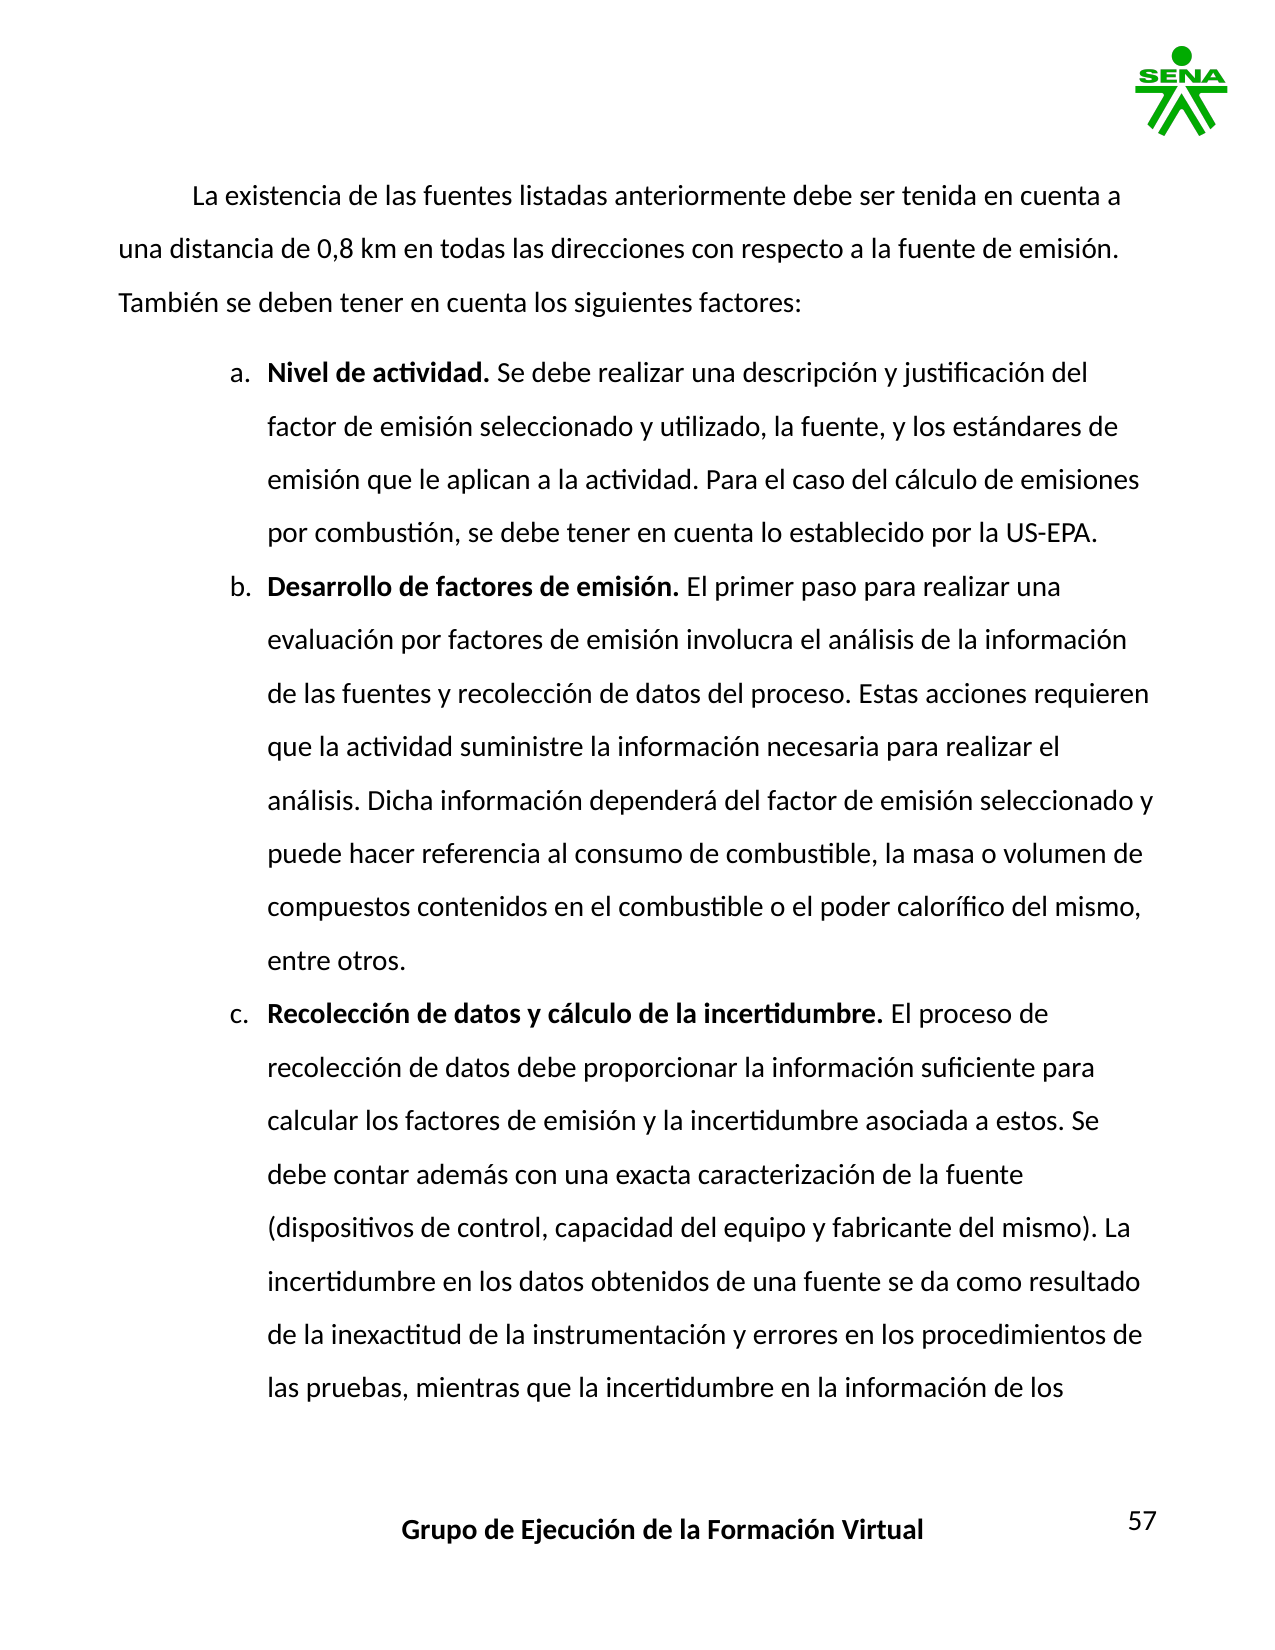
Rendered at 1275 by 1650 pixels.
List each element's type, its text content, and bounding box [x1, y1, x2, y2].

picture [1135, 46, 1228, 136]
list Desarrollo de factores de emisión. El primer paso para realizar una evaluación por factores de emisión involucra el análisis de la información de las fuentes y recolección de datos del proceso. Estas acciones requieren que la actividad suministre la información necesaria para realizar el análisis. Dicha información dependerá del factor de emisión seleccionado y puede hacer referencia al consumo de combustible, la masa o volumen de compuestos contenidos en el combustible o el poder calorífico del mismo, entre otros. [229, 568, 1157, 978]
list Nivel de actividad. Se debe realizar una descripción y justificación del factor de emisión seleccionado y utilizado, la fuente, y los estándares de emisión que le aplican a la actividad. Para el caso del cálculo de emisiones por combustión, se debe tener en cuenta lo establecido por la US-EPA. [229, 354, 1157, 550]
text La existencia de las fuentes listadas anteriormente debe ser tenida en cuenta a una distancia de 0,8 km en todas las direcciones con respecto a la fuente de emisión. También se deben tener en cuenta los siguientes factores: [118, 177, 1157, 320]
